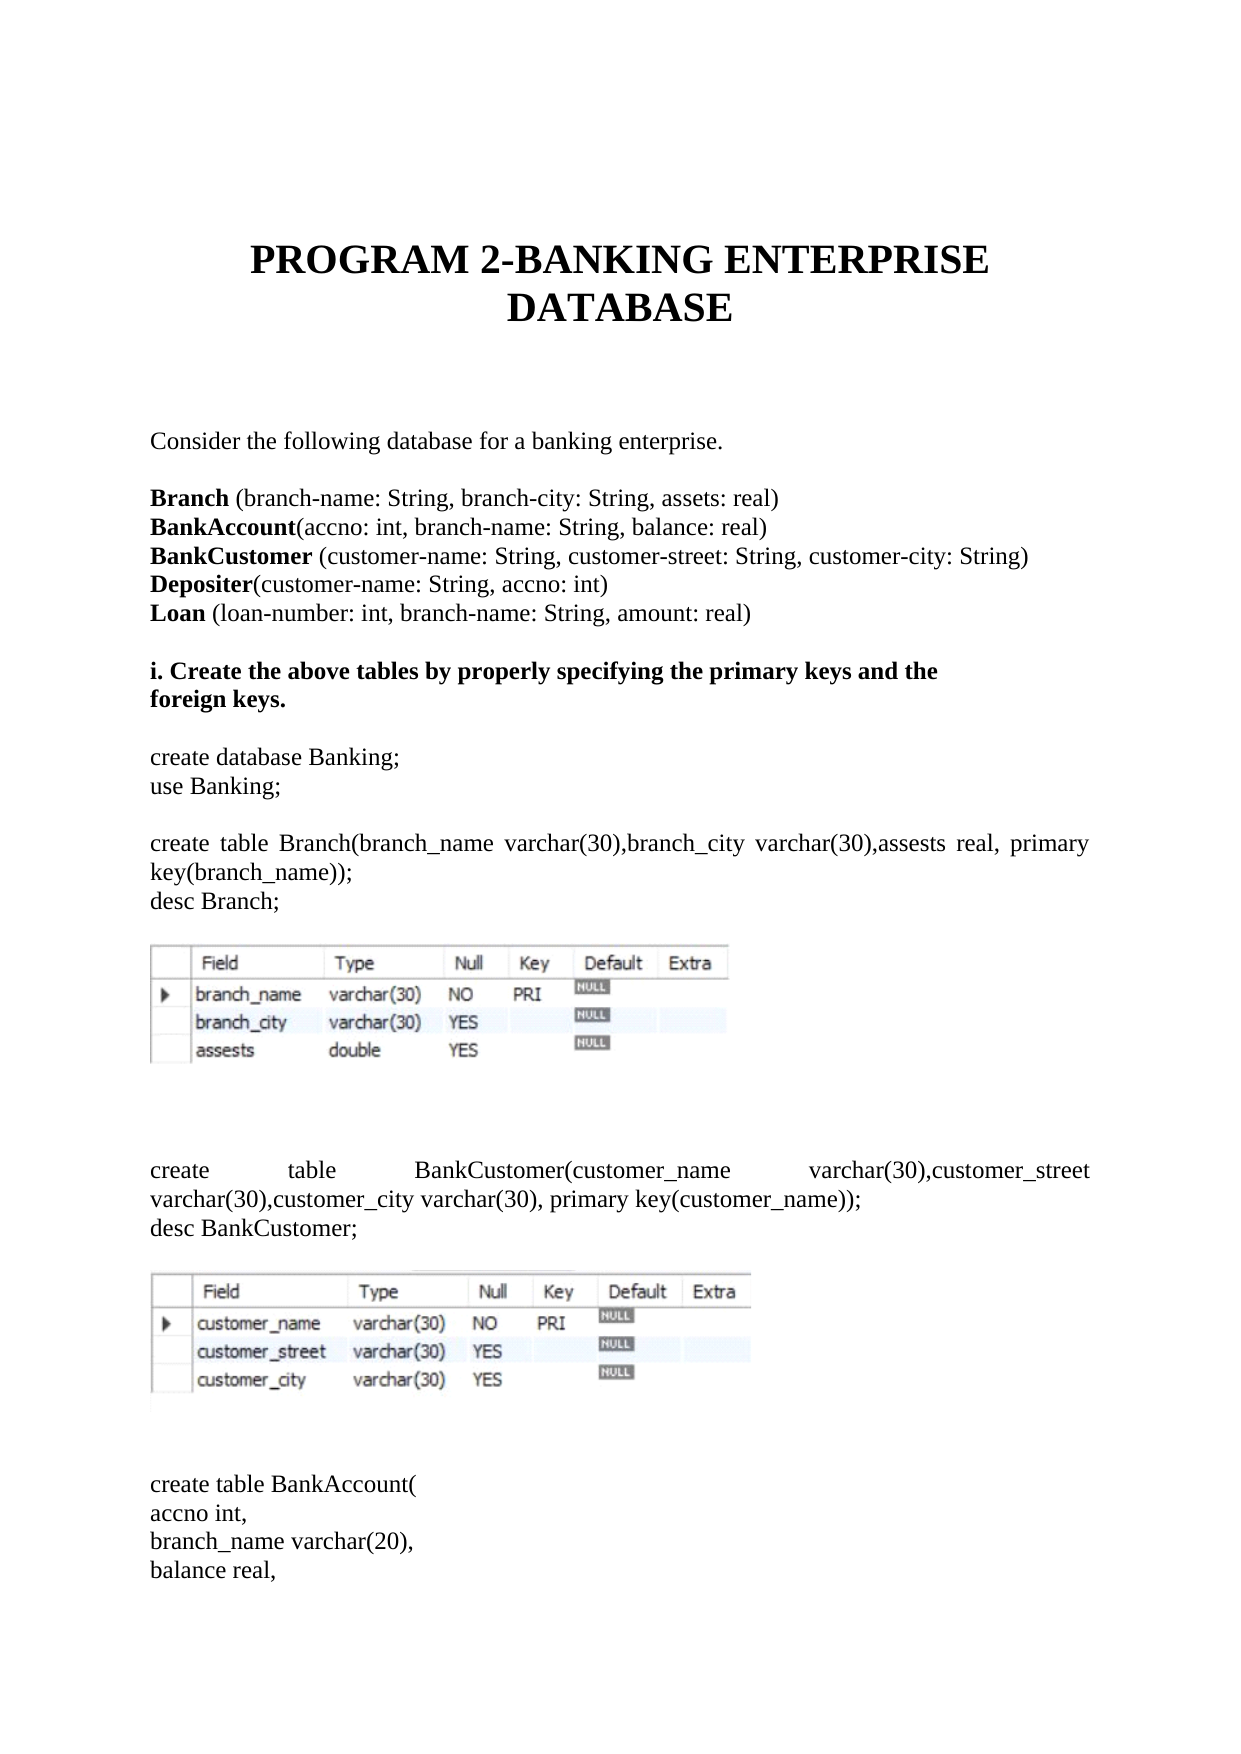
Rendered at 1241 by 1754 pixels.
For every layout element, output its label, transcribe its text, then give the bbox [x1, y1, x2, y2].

text create table Branch(branch_name varchar(30),branch_city varchar(30),assests real, primary key(branch_name)); [150, 828, 1090, 886]
picture [150, 1270, 752, 1412]
text desc Branch; [150, 886, 1090, 914]
text create table BankAccount( [150, 1469, 1090, 1498]
picture [150, 943, 730, 1098]
text Depositer(customer-name: String, accno: int) [150, 569, 1090, 598]
text PROGRAM 2-BANKING ENTERPRISE DATABASE [150, 234, 1090, 330]
text BankAccount(accno: int, branch-name: String, balance: real) [150, 512, 1090, 541]
text create database Banking; [150, 742, 1090, 771]
text branch_name varchar(20), [150, 1526, 1090, 1555]
text Branch (branch-name: String, branch-city: String, assets: real) [150, 483, 1090, 512]
text balance real, [150, 1555, 1090, 1584]
text foreign keys. [150, 684, 1090, 713]
text use Banking; [150, 771, 1090, 799]
text accno int, [150, 1498, 1090, 1526]
text BankCustomer (customer-name: String, customer-street: String, customer-city: String) [150, 541, 1090, 569]
text Loan (loan-number: int, branch-name: String, amount: real) [150, 598, 1090, 627]
text create table BankCustomer(customer_name varchar(30),customer_street varchar(30),customer_city varchar(30), primary key(customer_name)); [150, 1155, 1090, 1213]
text Consider the following database for a banking enterprise. [150, 426, 1090, 454]
text i. Create the above tables by properly specifying the primary keys and the [150, 656, 1090, 684]
text desc BankCustomer; [150, 1213, 1090, 1241]
